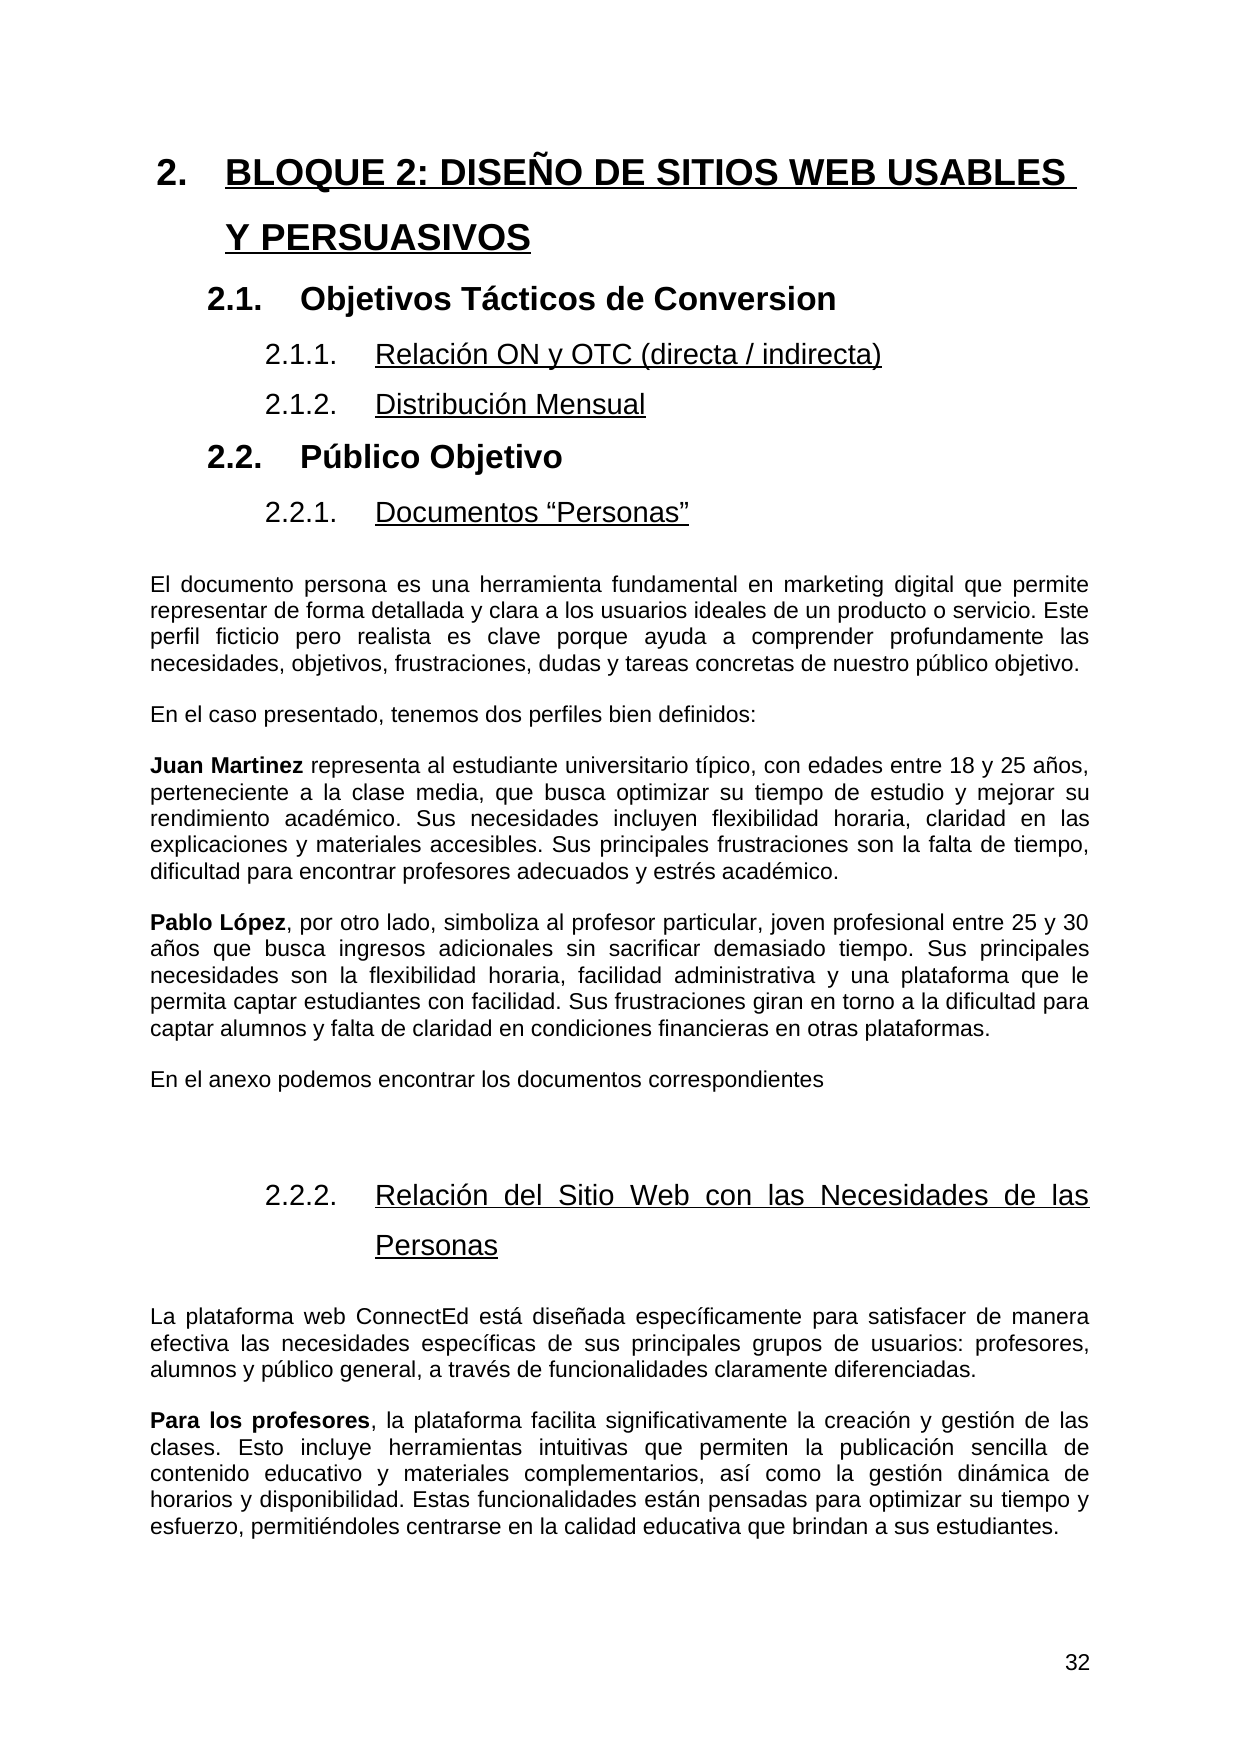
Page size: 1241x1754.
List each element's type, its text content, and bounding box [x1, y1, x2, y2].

text El documento persona es una herramienta fundamental en marketing digital que permite representar de forma detallada y clara a los usuarios ideales de un producto o servicio. Este perfil ficticio pero realista es clave porque ayuda a comprender profundamente las necesidades, objetivos, frustraciones, dudas y tareas concretas de nuestro público objetivo. [150, 571, 1090, 676]
subtitle BLOQUE 2: DISEÑO DE SITIOS WEB USABLES Y PERSUASIVOS [187, 150, 1090, 258]
subtitle Distribución Mensual [337, 387, 1090, 421]
text La plataforma web ConnectEd está diseñada específicamente para satisfacer de manera efectiva las necesidades específicas de sus principales grupos de usuarios: profesores, alumnos y público general, a través de funcionalidades claramente diferenciadas. [150, 1303, 1090, 1382]
subtitle Público Objetivo [262, 438, 1090, 476]
text En el anexo podemos encontrar los documentos correspondientes [150, 1066, 1090, 1092]
text Juan Martinez representa al estudiante universitario típico, con edades entre 18 y 25 años, perteneciente a la clase media, que busca optimizar su tiempo de estudio y mejorar su rendimiento académico. Sus necesidades incluyen flexibilidad horaria, claridad en las explicaciones y materiales accesibles. Sus principales frustraciones son la falta de tiempo, dificultad para encontrar profesores adecuados y estrés académico. [150, 752, 1090, 884]
subtitle Relación del Sitio Web con las Necesidades de las Personas [337, 1178, 1090, 1261]
text Pablo López, por otro lado, simboliza al profesor particular, joven profesional entre 25 y 30 años que busca ingresos adicionales sin sacrificar demasiado tiempo. Sus principales necesidades son la flexibilidad horaria, facilidad administrativa y una plataforma que le permita captar estudiantes con facilidad. Sus frustraciones giran en torno a la dificultad para captar alumnos y falta de claridad en condiciones financieras en otras plataformas. [150, 909, 1090, 1041]
text En el caso presentado, tenemos dos perfiles bien definidos: [150, 701, 1090, 727]
subtitle Relación ON y OTC (directa / indirecta) [337, 337, 1090, 371]
subtitle Documentos “Personas” [337, 495, 1090, 529]
subtitle Objetivos Tácticos de Conversion [262, 279, 1090, 318]
text Para los profesores, la plataforma facilita significativamente la creación y gestión de las clases. Esto incluye herramientas intuitivas que permiten la publicación sencilla de contenido educativo y materiales complementarios, así como la gestión dinámica de horarios y disponibilidad. Estas funcionalidades están pensadas para optimizar su tiempo y esfuerzo, permitiéndoles centrarse en la calidad educativa que brindan a sus estudiantes. [150, 1407, 1090, 1539]
